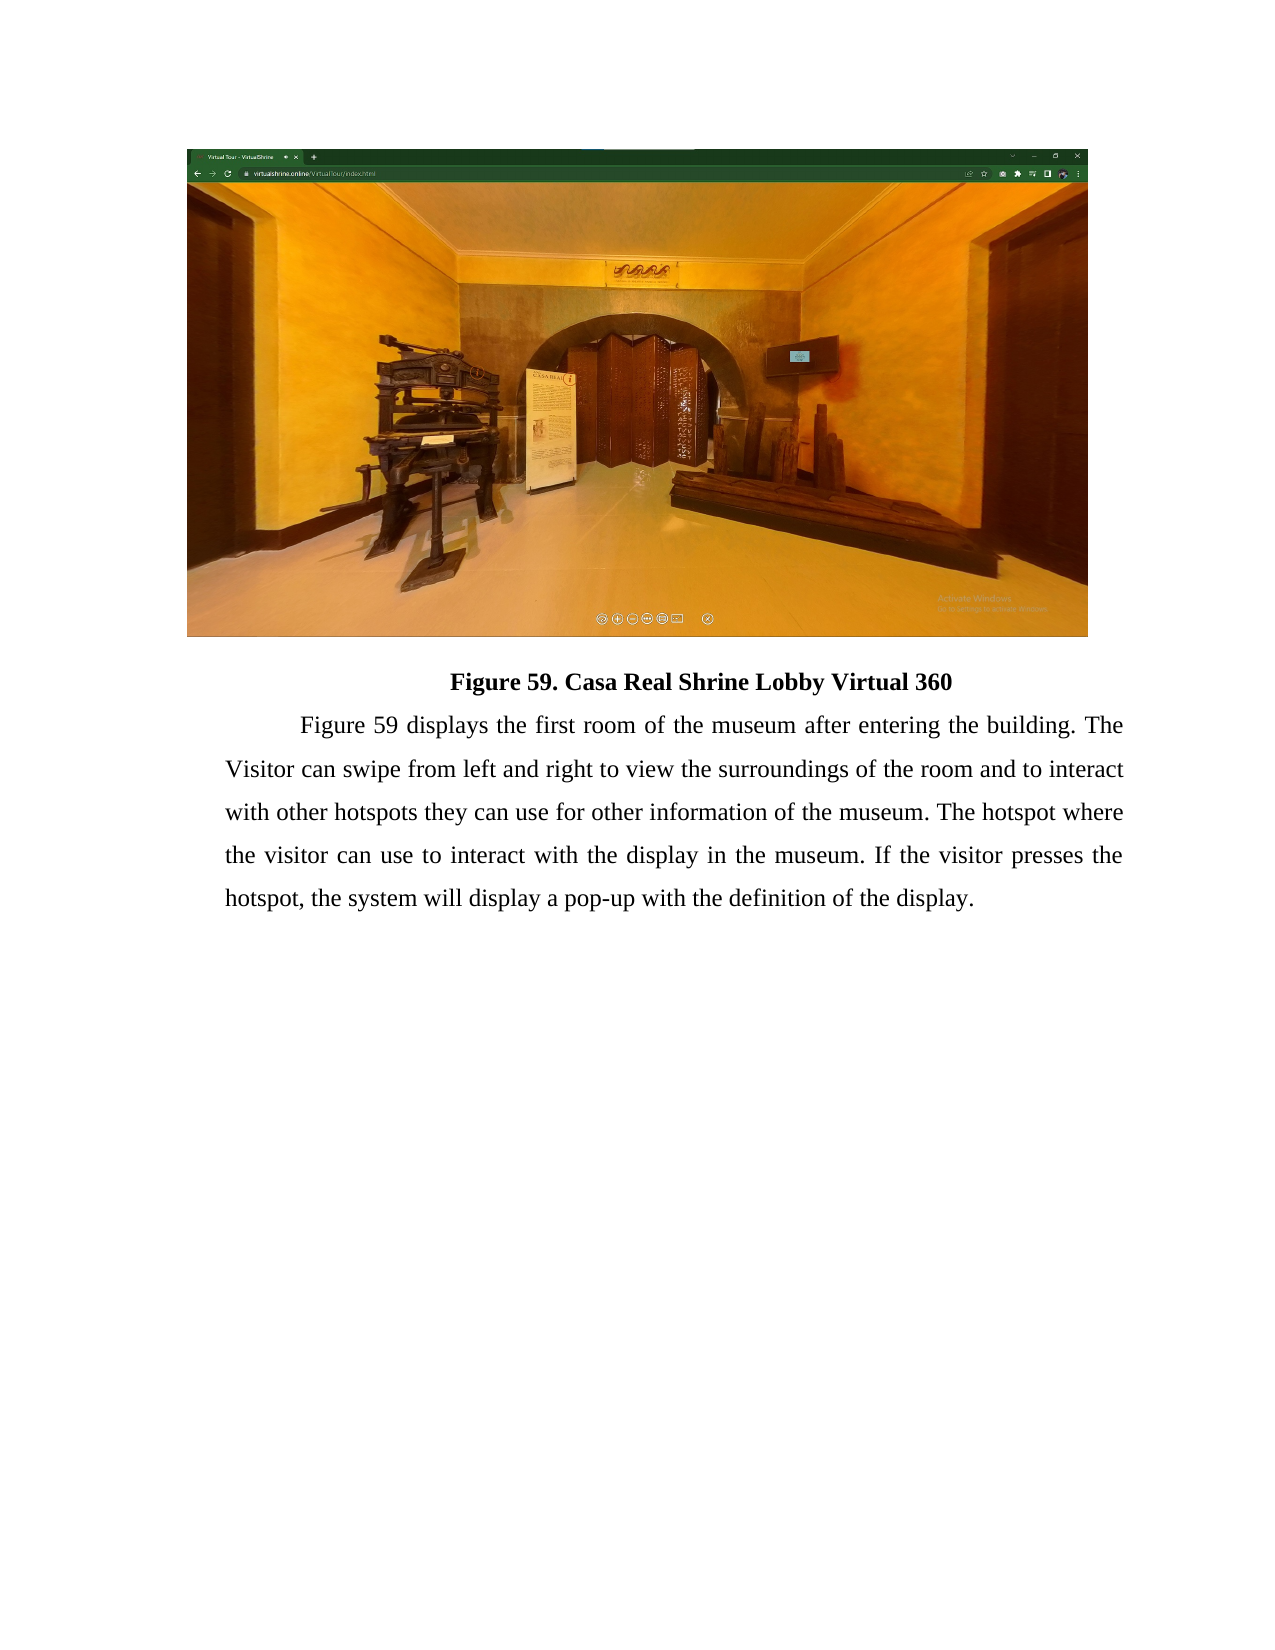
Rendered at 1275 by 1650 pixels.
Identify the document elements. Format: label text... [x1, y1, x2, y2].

text Figure 59 displays the first room of the museum after entering the building. The Visitor can swipe from left and right to view the surroundings of the room and to interact with other hotspots they can use for other information of the museum. The hotspot where the visitor can use to interact with the display in the museum. If the visitor presses the hotspot, the system will display a pop-up with the definition of the display. [225, 711, 1125, 912]
text Figure 59. Casa Real Shrine Lobby Virtual 360 [375, 667, 1125, 696]
picture [187, 149, 1088, 637]
